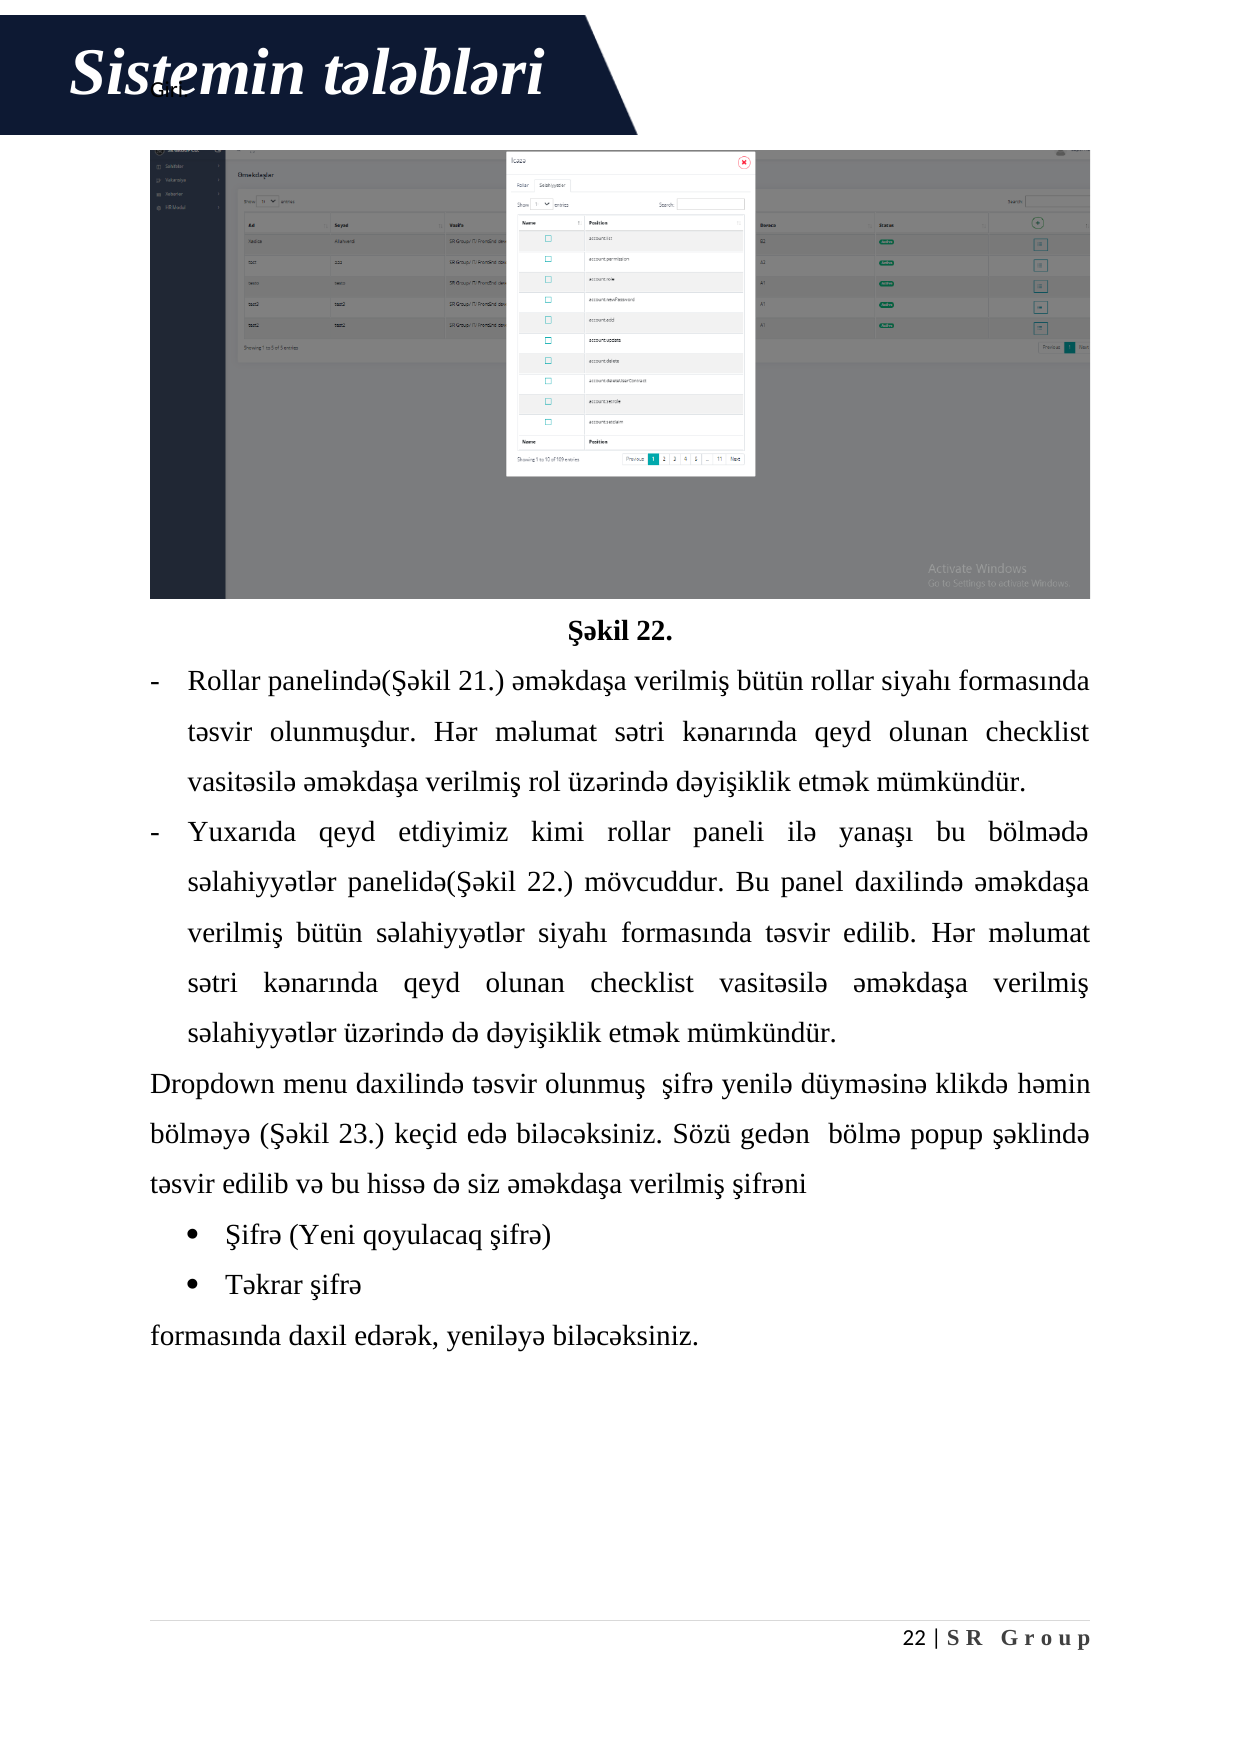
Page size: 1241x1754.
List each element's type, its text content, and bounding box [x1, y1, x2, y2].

picture [150, 150, 1091, 599]
text formasında daxil edərək, yeniləyə biləcəksiniz. [150, 1318, 1090, 1351]
list Yuxarıda qeyd etdiyimiz kimi rollar paneli ilə yanaşı bu bölmədə səlahiyyətlər panelidə(Şəkil 22.) mövcuddur. Bu panel daxilində əməkdaşa verilmiş bütün səlahiyyətlər siyahı formasında təsvir edilib. Hər məlumat sətri kənarında qeyd olunan checklist vasitəsilə əməkdaşa verilmiş səlahiyyətlər üzərində də dəyişiklik etmək mümkündür. [150, 814, 1090, 1049]
text Şəkil 22. [150, 613, 1090, 647]
list Şifrə (Yeni qoyulacaq şifrə) [187, 1217, 1090, 1250]
picture [0, 15, 1239, 135]
text Dropdown menu daxilində təsvir olunmuş şifrə yenilə düyməsinə klikdə həmin bölməyə (Şəkil 23.) keçid edə biləcəksiniz. Sözü gedən bölmə popup şəklində təsvir edilib və bu hissə də siz əməkdaşa verilmiş şifrəni [150, 1066, 1090, 1200]
list Təkrar şifrə [187, 1267, 1090, 1301]
list Rollar panelində(Şəkil 21.) əməkdaşa verilmiş bütün rollar siyahı formasında təsvir olunmuşdur. Hər məlumat sətri kənarında qeyd olunan checklist vasitəsilə əməkdaşa verilmiş rol üzərində dəyişiklik etmək mümkündür. [150, 663, 1090, 797]
